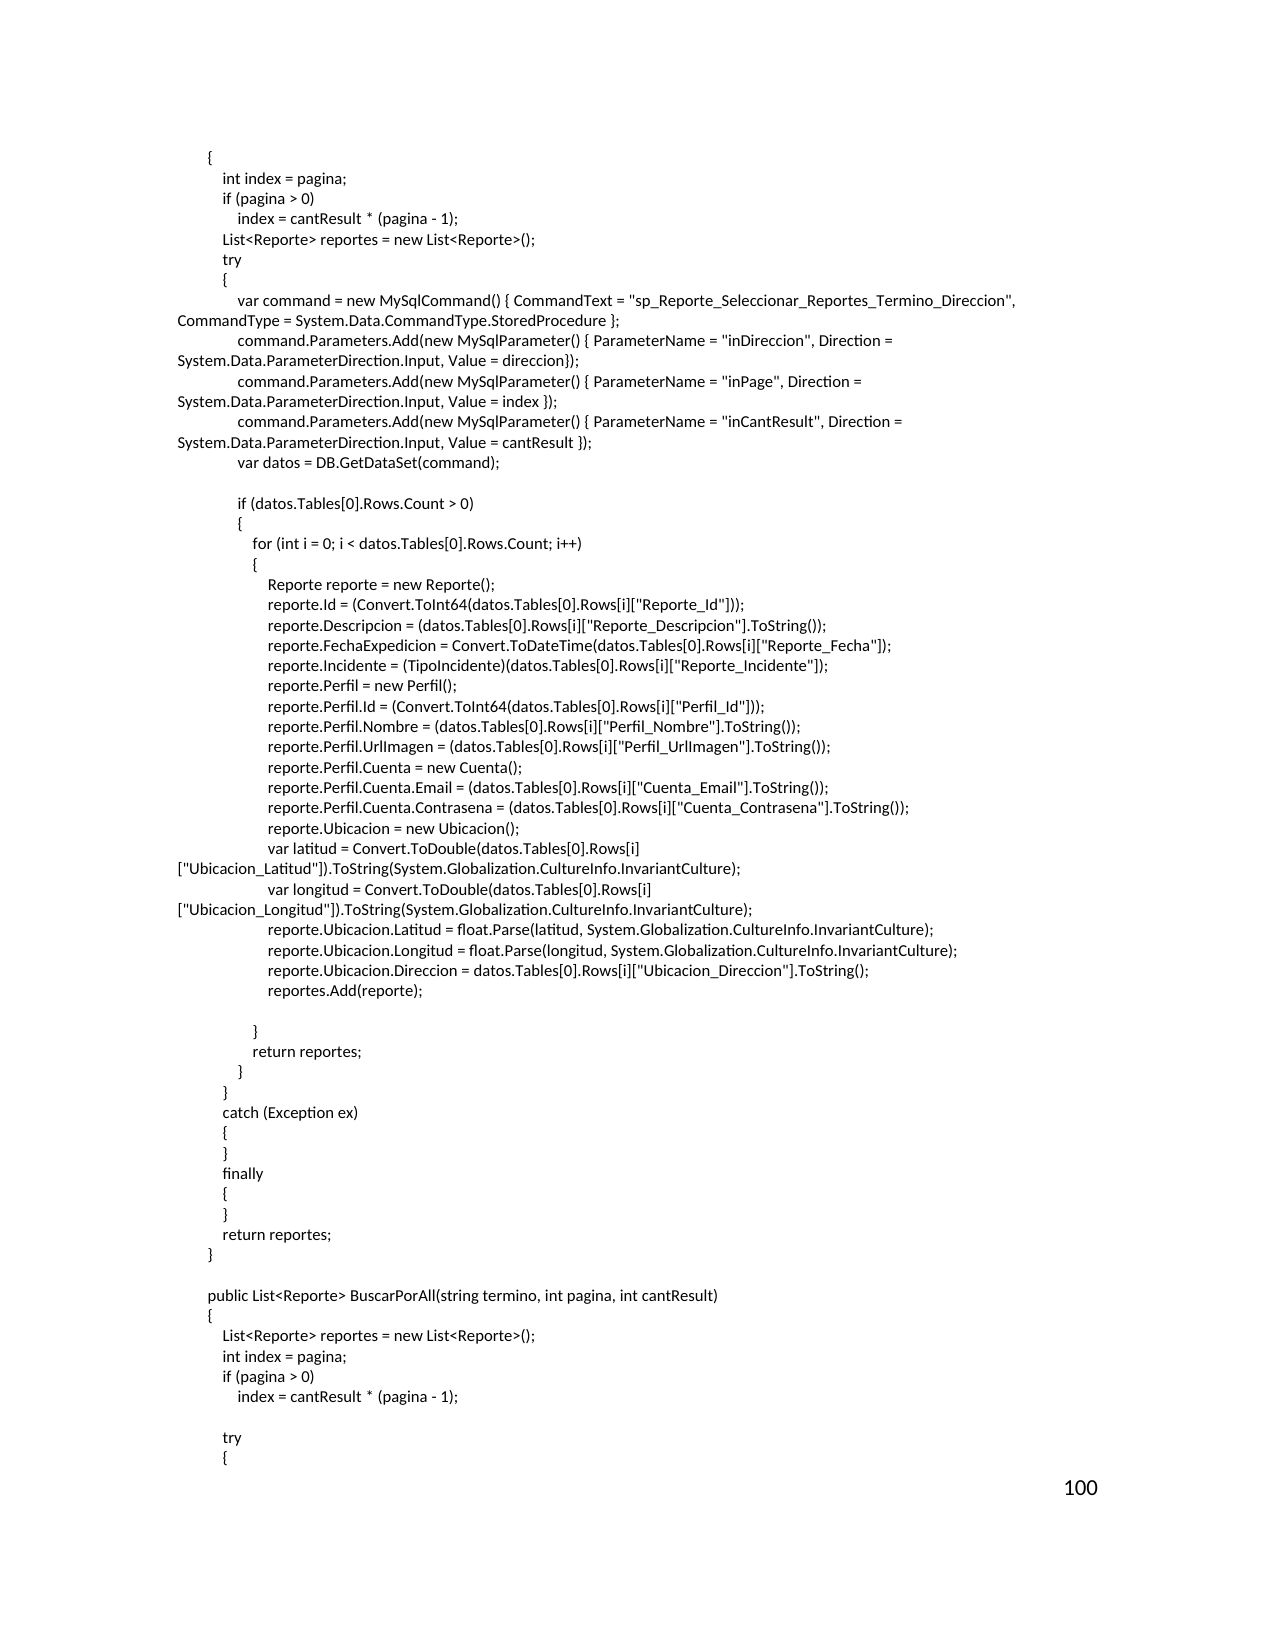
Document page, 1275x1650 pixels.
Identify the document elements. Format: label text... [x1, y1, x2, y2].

text reporte.Perfil.Cuenta.Contrasena = (datos.Tables[0].Rows[i]["Cuenta_Contrasena"].ToString()); [177, 798, 1098, 818]
text } [177, 1204, 1098, 1224]
text index = cantResult * (pagina - 1); [177, 1387, 1098, 1407]
text var latitud = Convert.ToDouble(datos.Tables[0].Rows[i]["Ubicacion_Latitud"]).ToString(System.Globalization.CultureInfo.InvariantCulture); [177, 838, 1098, 879]
text reporte.Ubicacion.Direccion = datos.Tables[0].Rows[i]["Ubicacion_Direccion"].ToString(); [177, 960, 1098, 980]
text } [177, 1244, 1098, 1265]
text reporte.FechaExpedicion = Convert.ToDateTime(datos.Tables[0].Rows[i]["Reporte_Fecha"]); [177, 635, 1098, 655]
text reporte.Perfil.Cuenta = new Cuenta(); [177, 757, 1098, 777]
text reportes.Add(reporte); [177, 980, 1098, 1001]
text index = cantResult * (pagina - 1); [177, 208, 1098, 229]
text reporte.Perfil.Nombre = (datos.Tables[0].Rows[i]["Perfil_Nombre"].ToString()); [177, 716, 1098, 737]
text { [177, 1305, 1098, 1326]
text finally [177, 1163, 1098, 1183]
text reporte.Perfil = new Perfil(); [177, 676, 1098, 696]
text } [177, 1021, 1098, 1041]
text reporte.Id = (Convert.ToInt64(datos.Tables[0].Rows[i]["Reporte_Id"])); [177, 594, 1098, 615]
text return reportes; [177, 1224, 1098, 1244]
text var longitud = Convert.ToDouble(datos.Tables[0].Rows[i]["Ubicacion_Longitud"]).ToString(System.Globalization.CultureInfo.InvariantCulture); [177, 879, 1098, 919]
text { [177, 1448, 1098, 1468]
text int index = pagina; [177, 168, 1098, 188]
text reporte.Ubicacion.Longitud = float.Parse(longitud, System.Globalization.CultureInfo.InvariantCulture); [177, 940, 1098, 960]
text { [177, 554, 1098, 574]
text List<Reporte> reportes = new List<Reporte>(); [177, 1326, 1098, 1346]
text reporte.Perfil.Cuenta.Email = (datos.Tables[0].Rows[i]["Cuenta_Email"].ToString()); [177, 777, 1098, 798]
text reporte.Ubicacion.Latitud = float.Parse(latitud, System.Globalization.CultureInfo.InvariantCulture); [177, 919, 1098, 940]
text try [177, 1427, 1098, 1448]
text { [177, 1123, 1098, 1143]
text { [177, 1183, 1098, 1204]
text List<Reporte> reportes = new List<Reporte>(); [177, 229, 1098, 249]
text var command = new MySqlCommand() { CommandText = "sp_Reporte_Seleccionar_Reportes_Termino_Direccion", CommandType = System.Data.CommandType.StoredProcedure }; [177, 290, 1098, 330]
text command.Parameters.Add(new MySqlParameter() { ParameterName = "inPage", Direction = System.Data.ParameterDirection.Input, Value = index }); [177, 371, 1098, 412]
text for (int i = 0; i < datos.Tables[0].Rows.Count; i++) [177, 533, 1098, 554]
text public List<Reporte> BuscarPorAll(string termino, int pagina, int cantResult) [177, 1285, 1098, 1305]
text if (datos.Tables[0].Rows.Count > 0) [177, 493, 1098, 513]
text reporte.Ubicacion = new Ubicacion(); [177, 818, 1098, 838]
text } [177, 1082, 1098, 1102]
text var datos = DB.GetDataSet(command); [177, 452, 1098, 473]
text { [177, 148, 1098, 168]
text Reporte reporte = new Reporte(); [177, 574, 1098, 594]
text reporte.Perfil.Id = (Convert.ToInt64(datos.Tables[0].Rows[i]["Perfil_Id"])); [177, 696, 1098, 716]
text { [177, 513, 1098, 533]
text catch (Exception ex) [177, 1102, 1098, 1123]
text command.Parameters.Add(new MySqlParameter() { ParameterName = "inCantResult", Direction = System.Data.ParameterDirection.Input, Value = cantResult }); [177, 412, 1098, 452]
text reporte.Incidente = (TipoIncidente)(datos.Tables[0].Rows[i]["Reporte_Incidente"]); [177, 655, 1098, 676]
text command.Parameters.Add(new MySqlParameter() { ParameterName = "inDireccion", Direction = System.Data.ParameterDirection.Input, Value = direccion}); [177, 330, 1098, 371]
text reporte.Perfil.UrlImagen = (datos.Tables[0].Rows[i]["Perfil_UrlImagen"].ToString()); [177, 737, 1098, 757]
text } [177, 1143, 1098, 1163]
text if (pagina > 0) [177, 188, 1098, 208]
text reporte.Descripcion = (datos.Tables[0].Rows[i]["Reporte_Descripcion"].ToString()); [177, 615, 1098, 635]
text return reportes; [177, 1041, 1098, 1062]
text try [177, 249, 1098, 269]
text if (pagina > 0) [177, 1366, 1098, 1387]
text } [177, 1062, 1098, 1082]
text { [177, 269, 1098, 290]
text int index = pagina; [177, 1346, 1098, 1366]
